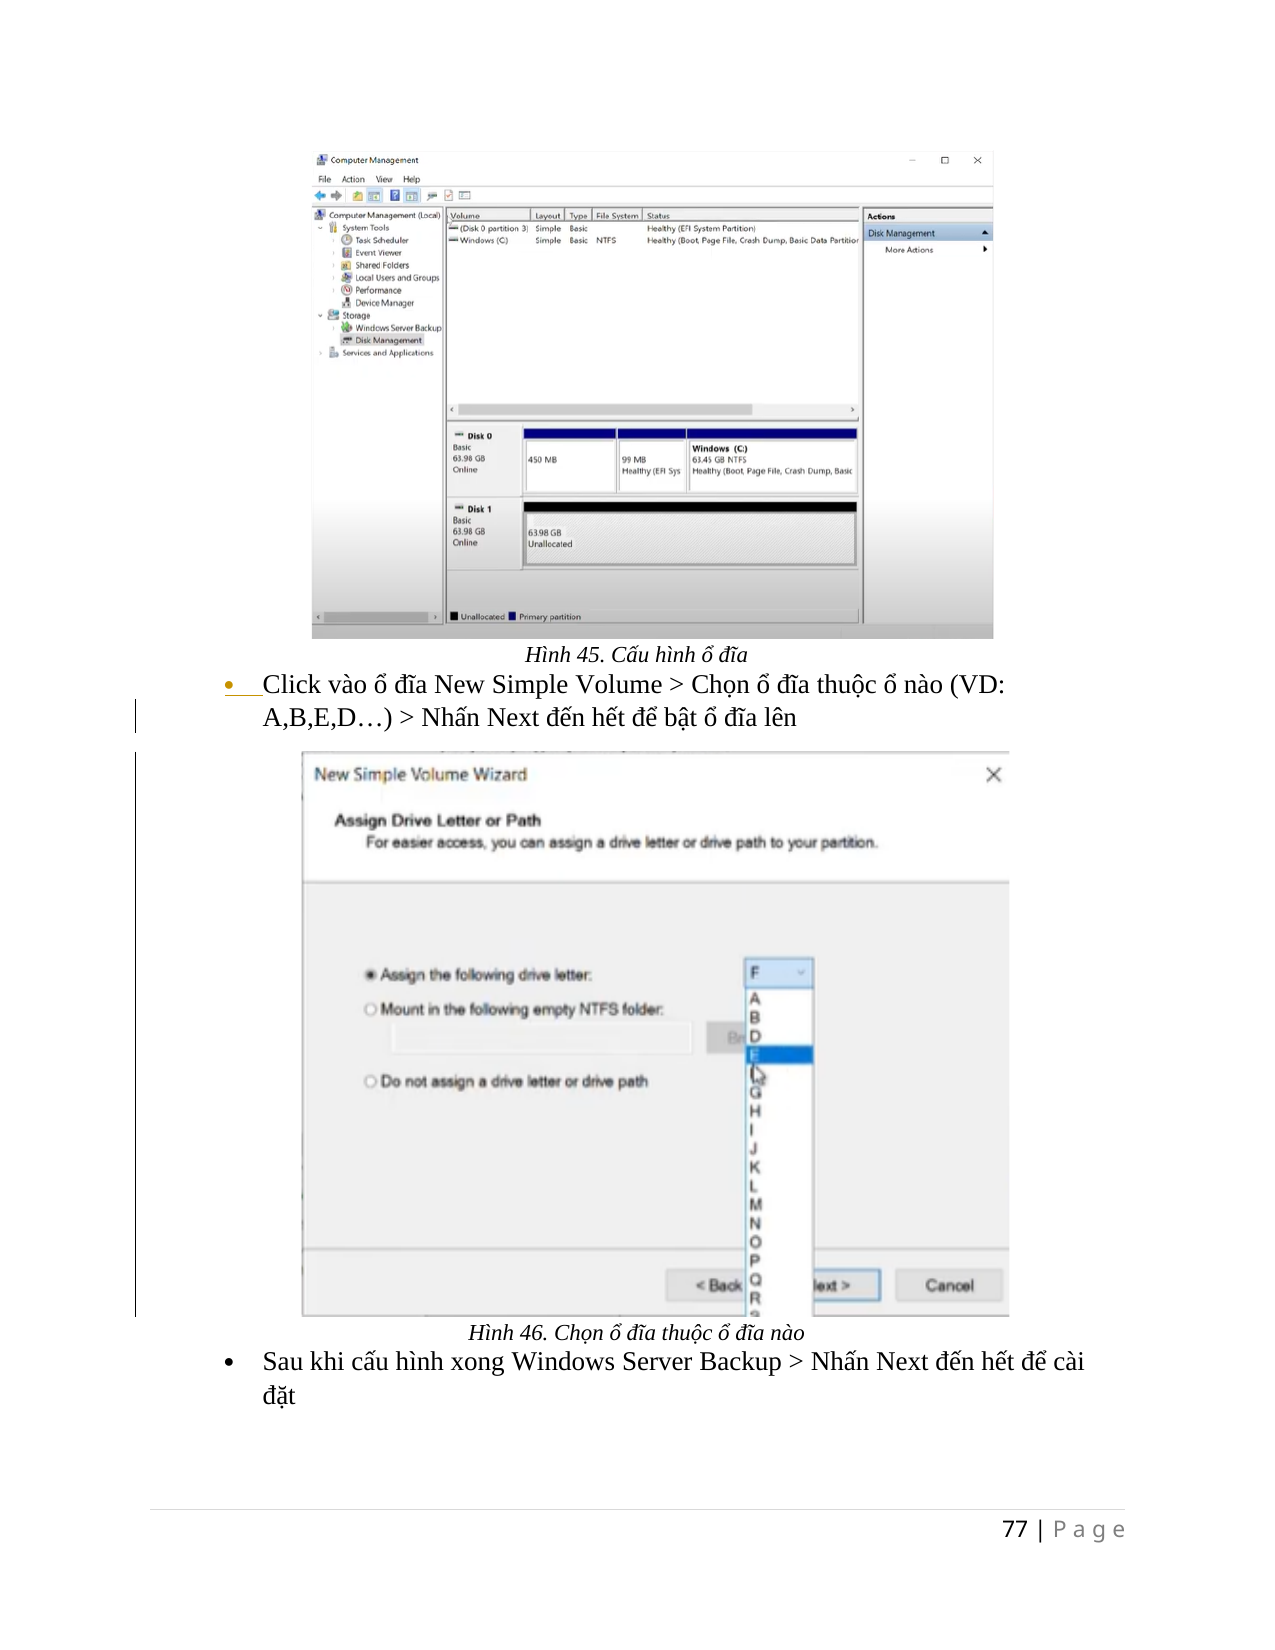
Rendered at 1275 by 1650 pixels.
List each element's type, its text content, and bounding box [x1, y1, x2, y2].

picture [311, 150, 994, 639]
text Hình 46. Chọn ổ đĩa thuộc ổ đĩa nào [150, 1319, 1125, 1346]
text Hình 45. Cấu hình ổ đĩa [150, 641, 1125, 668]
picture [301, 751, 1010, 1317]
list Click vào ổ đĩa New Simple Volume > Chọn ổ đĩa thuộc ổ nào (VD: A,B,E,D…) > Nhấn Next đến hết để bật ổ đĩa lên [225, 668, 1125, 732]
list Sau khi cấu hình xong Windows Server Backup > Nhấn Next đến hết để cài đặt [225, 1346, 1125, 1410]
